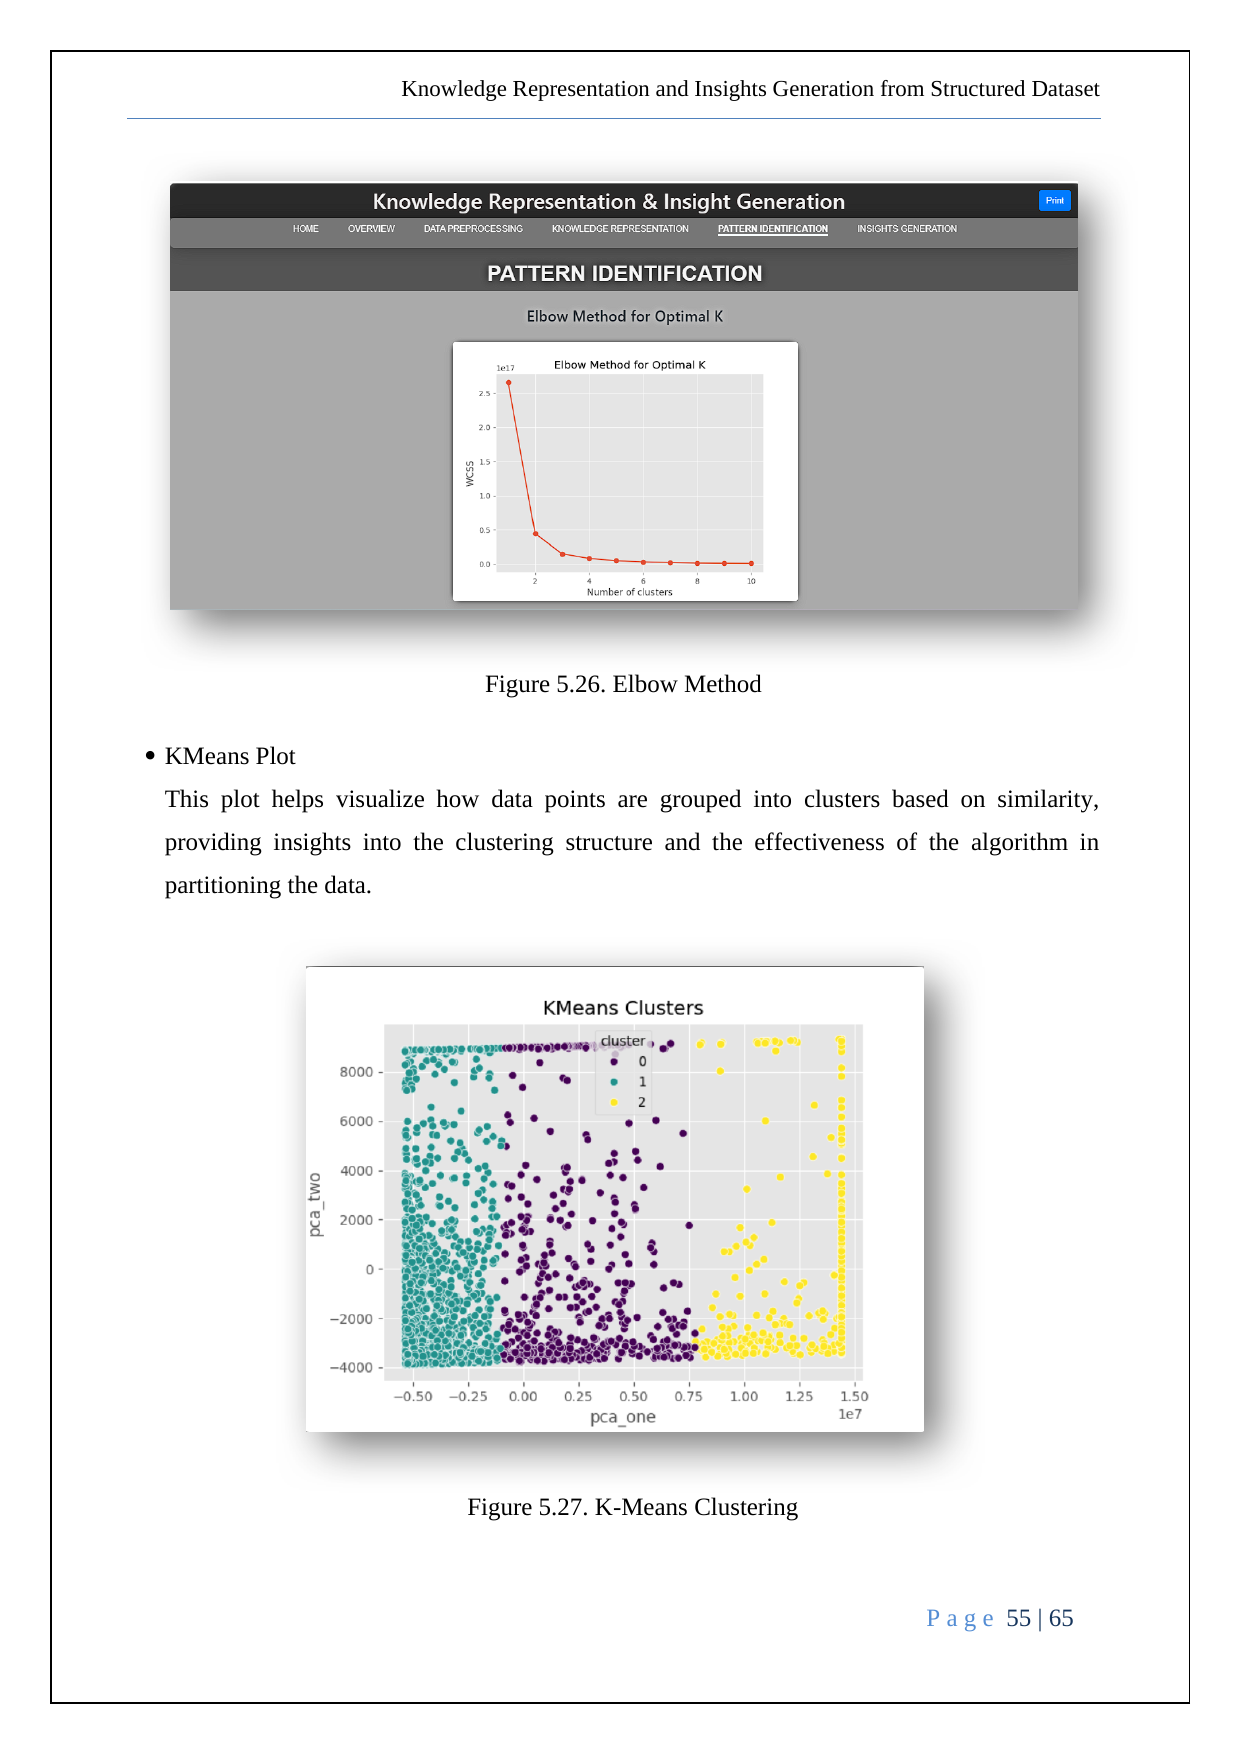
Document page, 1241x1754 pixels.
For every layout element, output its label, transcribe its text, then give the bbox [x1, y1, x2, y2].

picture [170, 181, 1078, 610]
picture [306, 966, 924, 1432]
list Figure 5.27. K-Means Clustering [164, 1492, 1101, 1521]
list This plot helps visualize how data points are grouped into clusters based on similarity, providing insights into the clustering structure and the effectiveness of the algorithm in partitioning the data. [164, 784, 1101, 899]
list Figure 5.26. Elbow Method [146, 669, 1101, 698]
list KMeans Plot [146, 741, 1101, 769]
